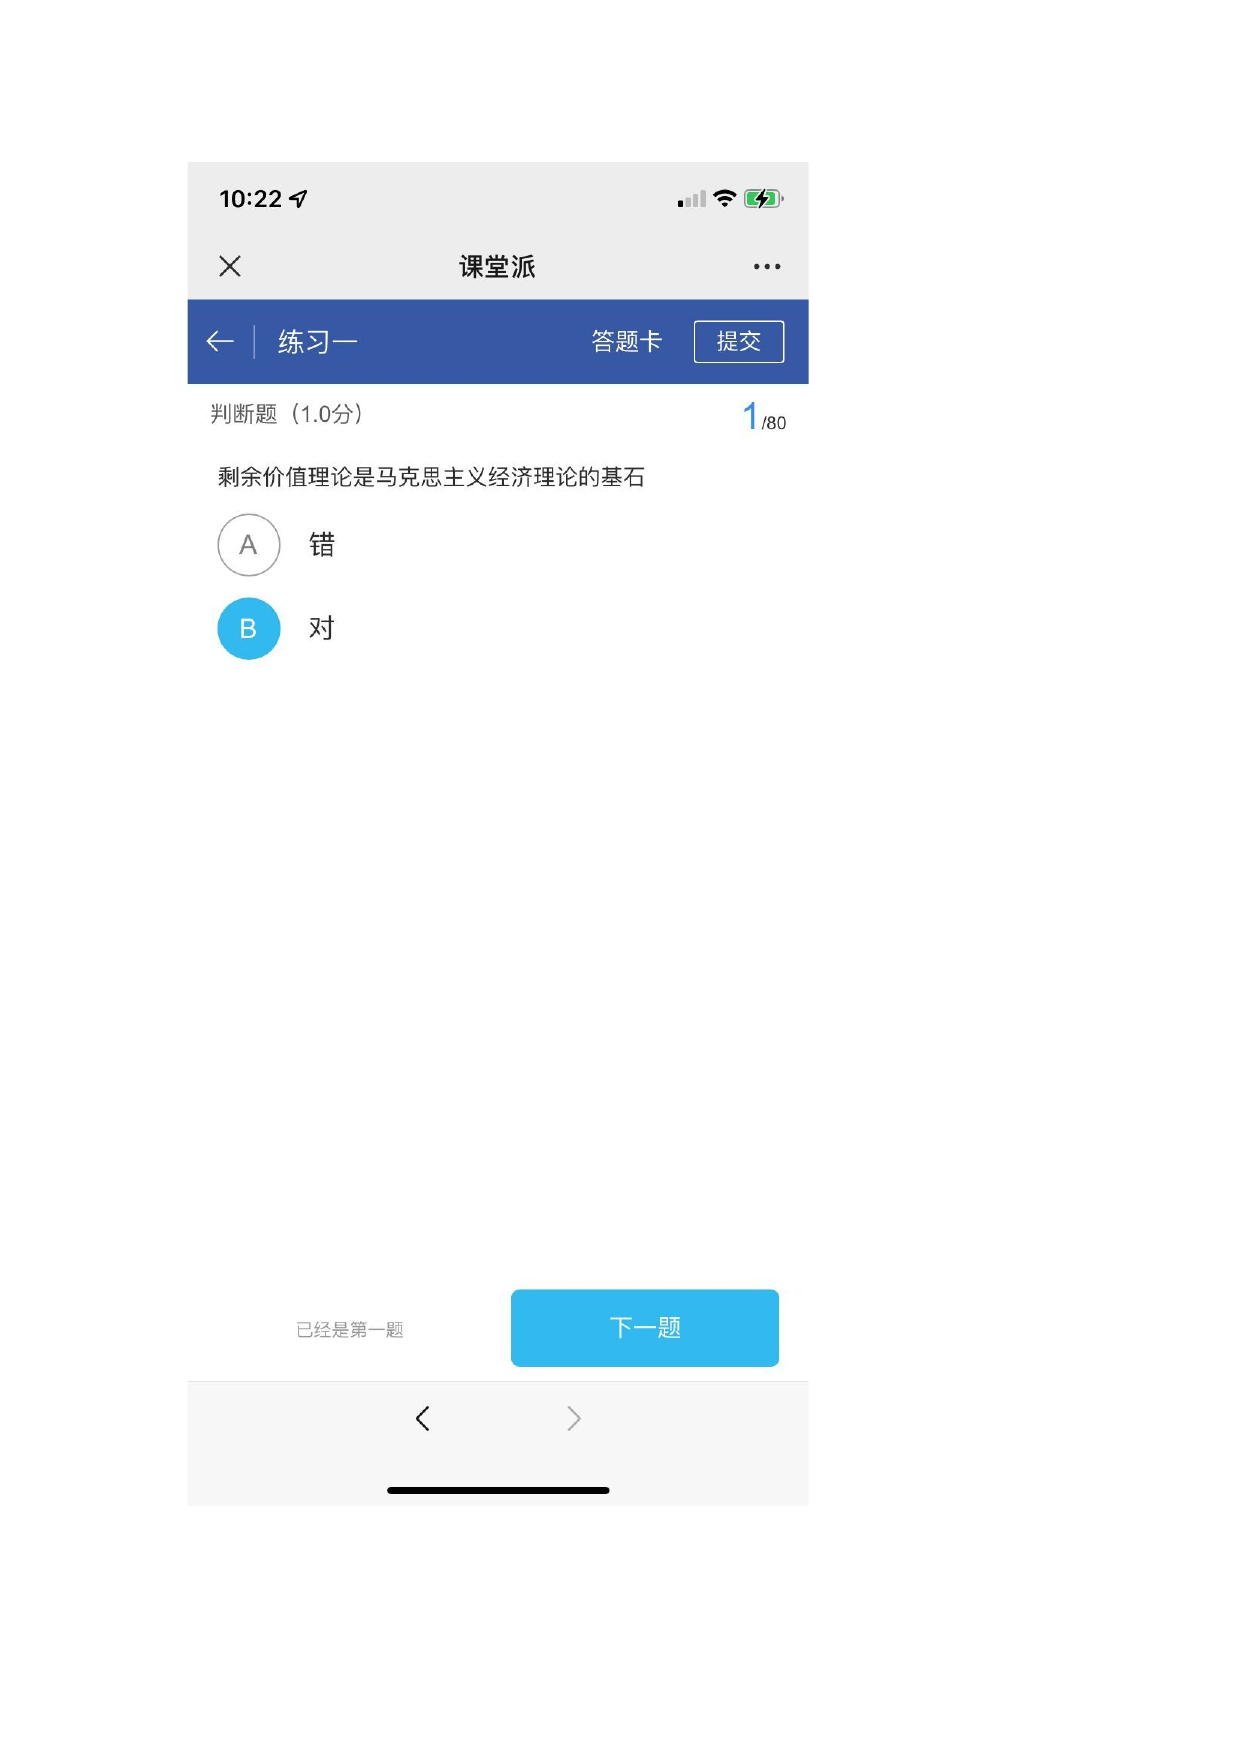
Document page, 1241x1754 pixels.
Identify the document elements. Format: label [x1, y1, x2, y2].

text [187, 162, 1053, 1527]
picture [187, 162, 809, 1506]
